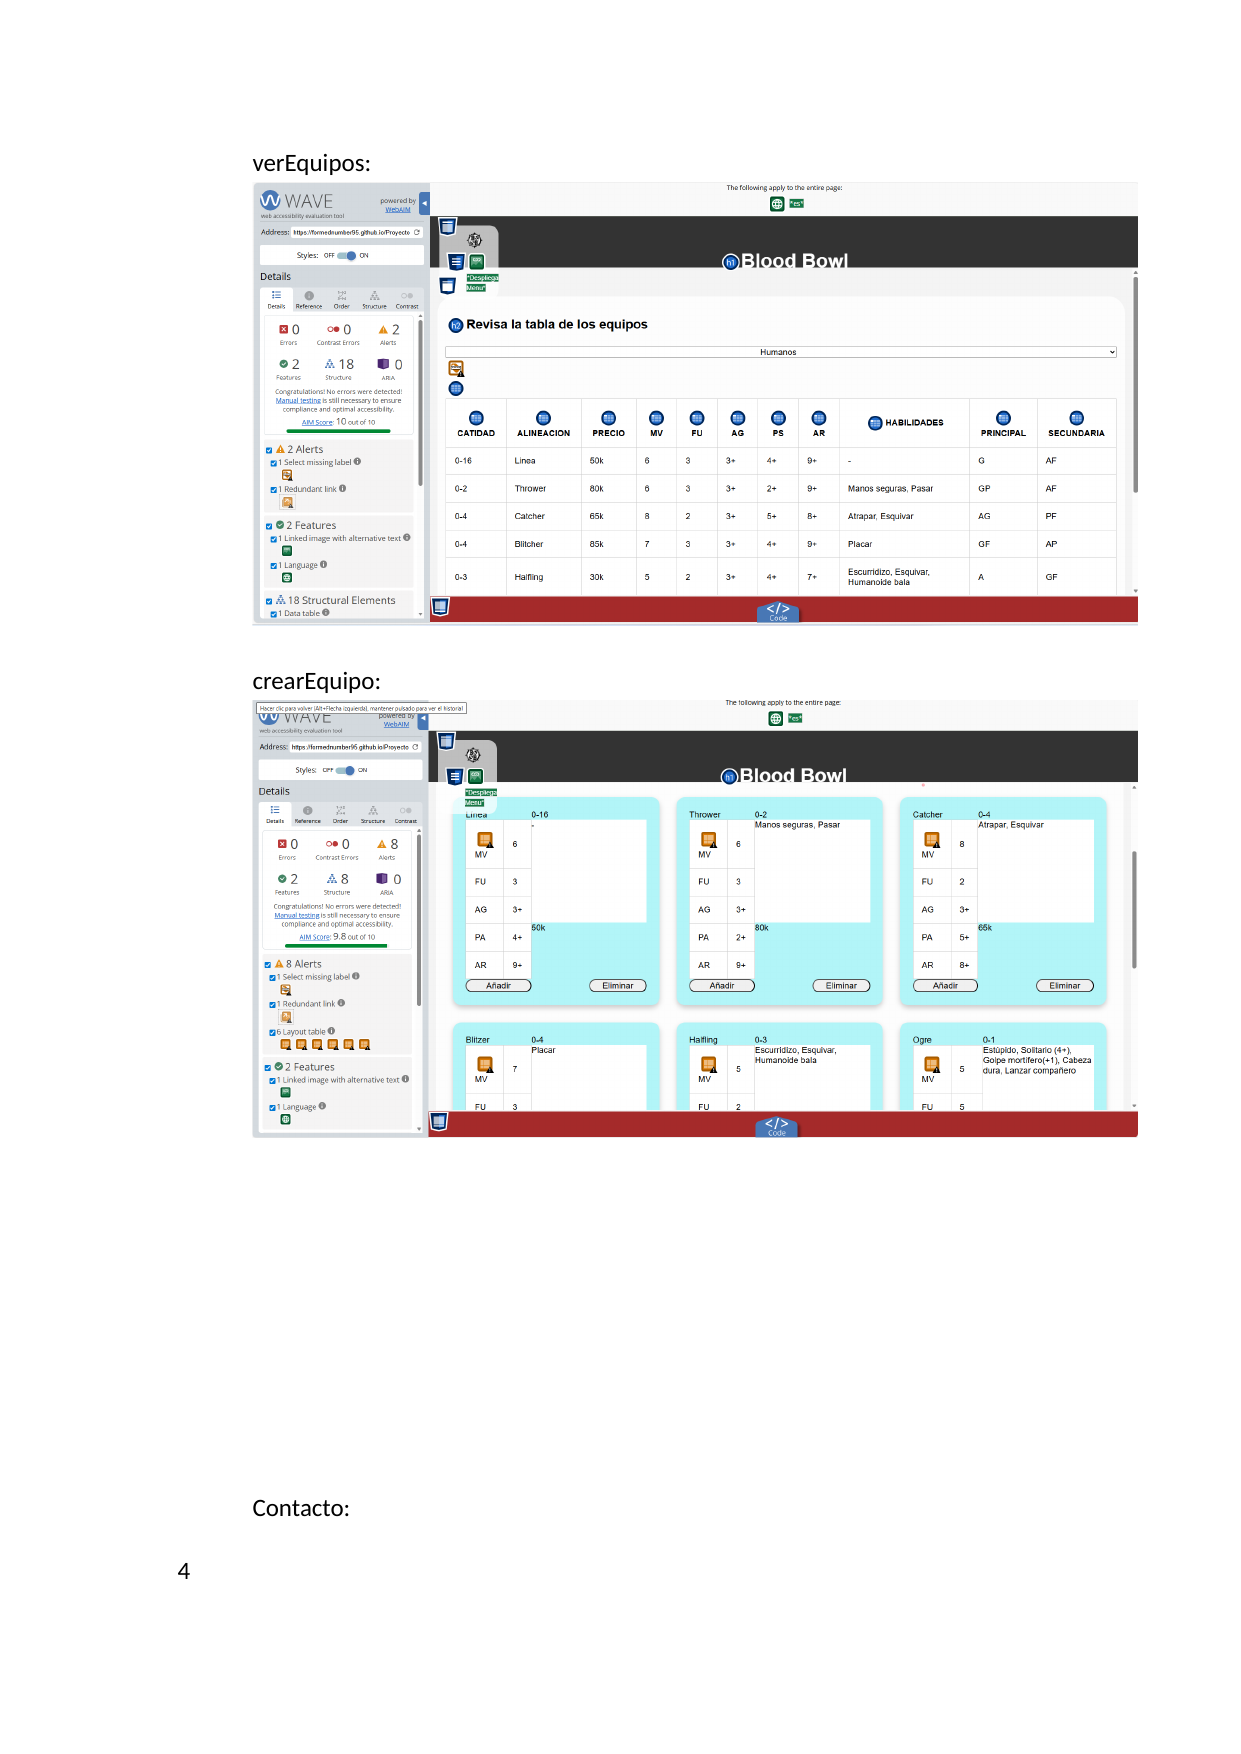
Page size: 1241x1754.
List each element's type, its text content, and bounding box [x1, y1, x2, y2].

picture [252, 700, 1138, 1138]
list Contacto: [252, 1492, 1063, 1523]
list crearEquipo: [252, 665, 1063, 696]
picture [252, 182, 1138, 626]
list verEquipos: [252, 148, 1063, 178]
